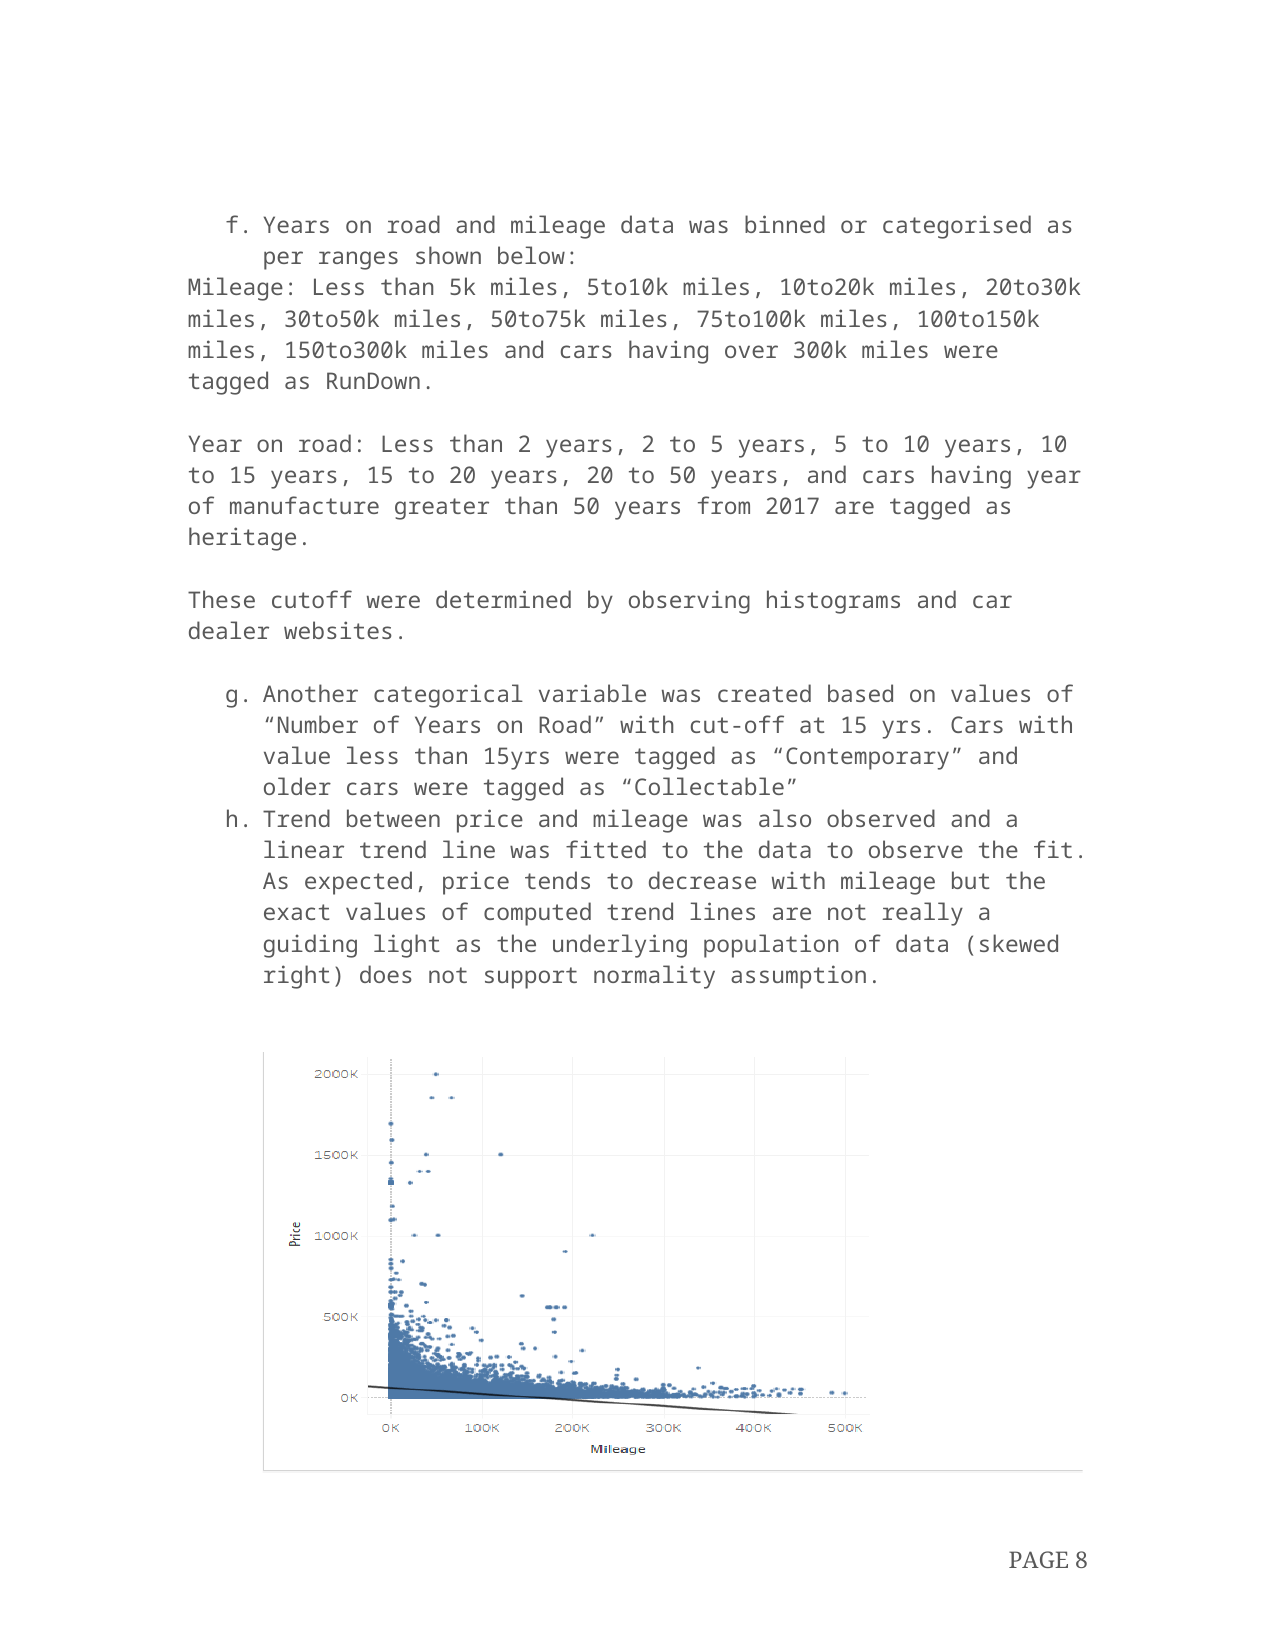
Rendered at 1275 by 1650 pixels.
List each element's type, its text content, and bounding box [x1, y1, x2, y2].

text Mileage: Less than 5k miles, 5to10k miles, 10to20k miles, 20to30k miles, 30to50k miles, 50to75k miles, 75to100k miles, 100to150k miles, 150to300k miles and cars having over 300k miles were tagged as RunDown. [187, 271, 1087, 396]
text Year on road: Less than 2 years, 2 to 5 years, 5 to 10 years, 10 to 15 years, 15 to 20 years, 20 to 50 years, and cars having year of manufacture greater than 50 years from 2017 are tagged as heritage. [187, 427, 1087, 552]
list Trend between price and mileage was also observed and a linear trend line was fitted to the data to observe the fit. As expected, price tends to decrease with mileage but the exact values of computed trend lines are not really a guiding light as the underlying population of data (skewed right) does not support normality assumption. [225, 802, 1087, 990]
list Another categorical variable was created based on values of “Number of Years on Road” with cut-off at 15 yrs. Cars with value less than 15yrs were tagged as “Contemporary” and older cars were tagged as “Collectable” [225, 677, 1087, 802]
text These cutoff were determined by observing histograms and car dealer websites. [187, 584, 1087, 646]
picture [262, 1052, 1083, 1473]
list Years on road and mileage data was binned or categorised as per ranges shown below: [225, 209, 1087, 271]
